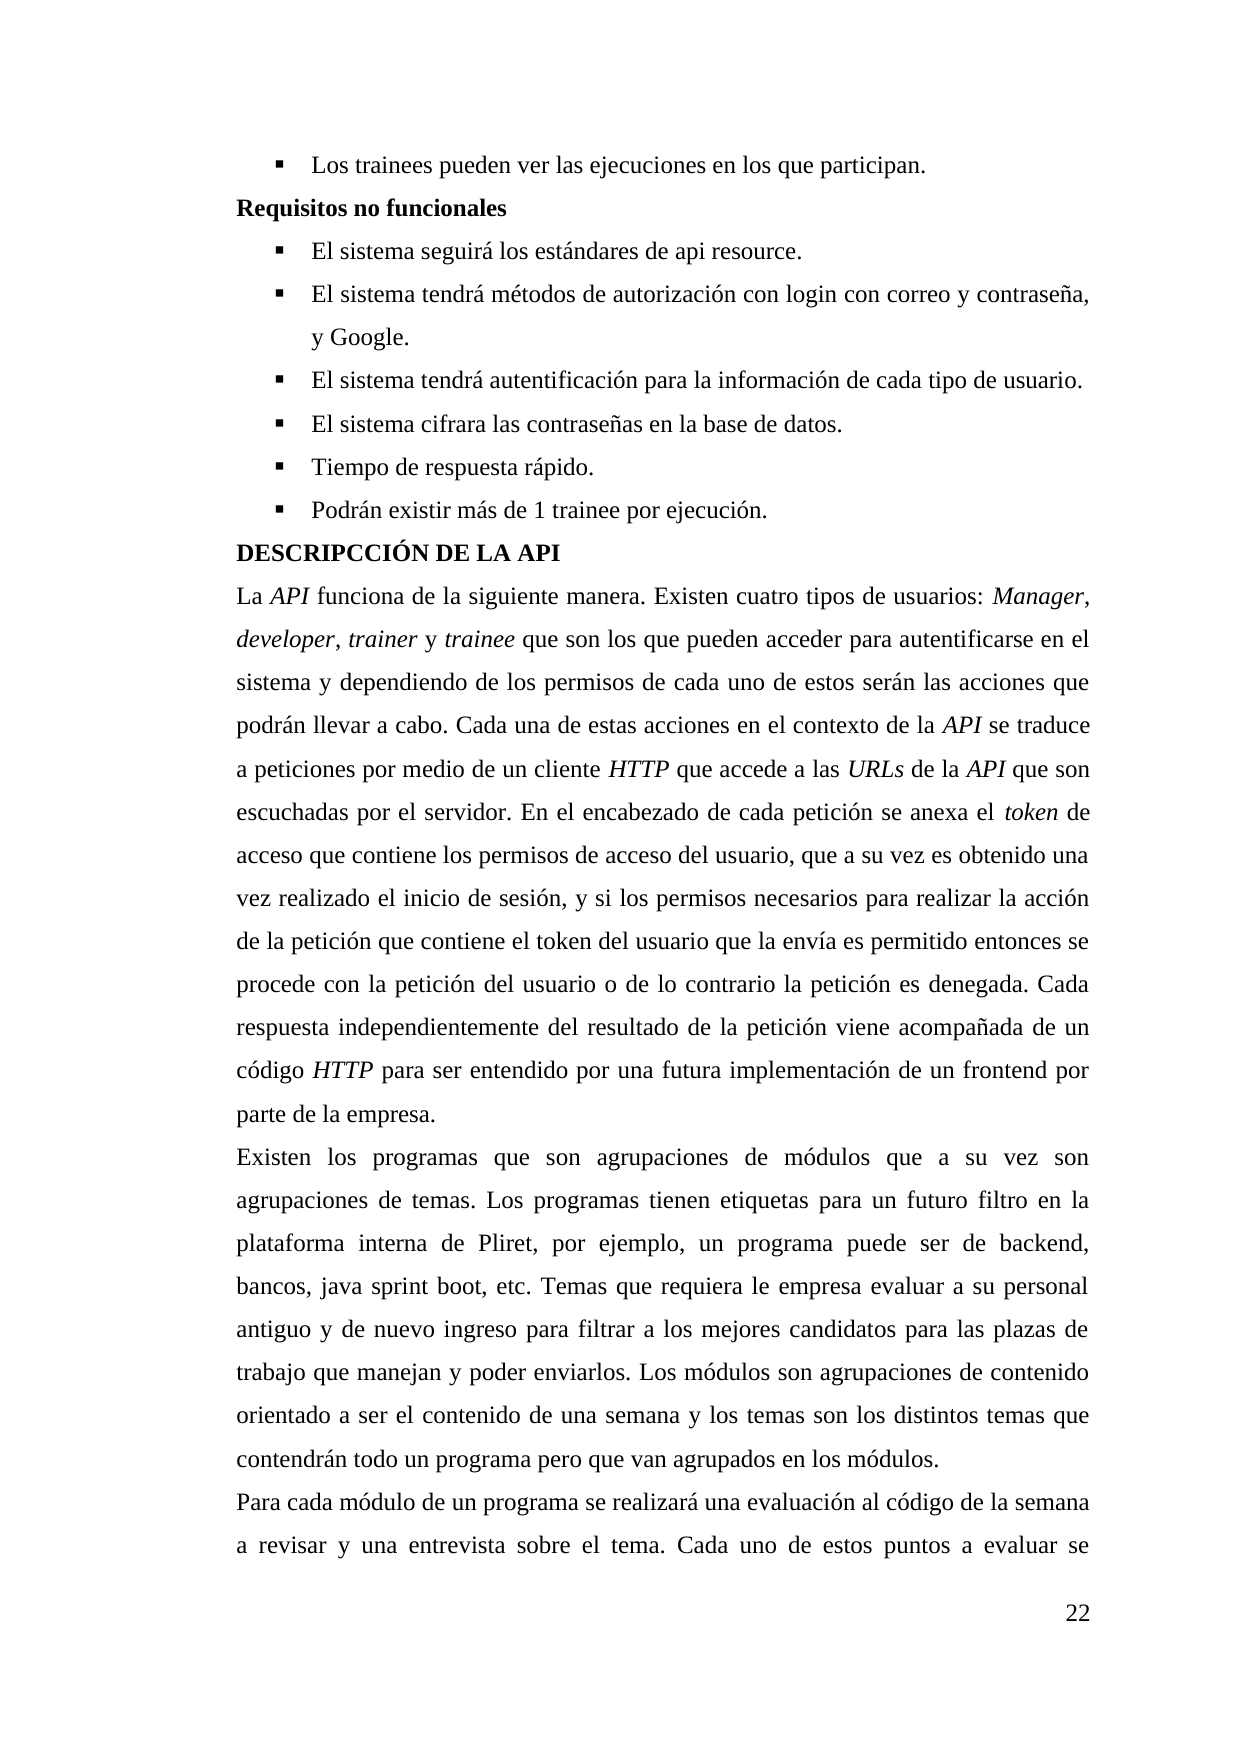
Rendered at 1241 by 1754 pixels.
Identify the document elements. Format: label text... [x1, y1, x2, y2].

list El sistema seguirá los estándares de api resource. [274, 236, 1090, 265]
list Tiempo de respuesta rápido. [274, 452, 1090, 481]
list El sistema tendrá métodos de autorización con login con correo y contraseña, y Google. [274, 279, 1090, 351]
list El sistema tendrá autentificación para la información de cada tipo de usuario. [274, 366, 1090, 394]
list Podrán existir más de 1 trainee por ejecución. [274, 495, 1090, 524]
subtitle Requisitos no funcionales [236, 193, 1090, 222]
list Los trainees pueden ver las ejecuciones en los que participan. [274, 150, 1090, 179]
text Existen los programas que son agrupaciones de módulos que a su vez son agrupaciones de temas. Los programas tienen etiquetas para un futuro filtro en la plataforma interna de Pliret, por ejemplo, un programa puede ser de backend, bancos, java sprint boot, etc. Temas que requiera le empresa evaluar a su personal antiguo y de nuevo ingreso para filtrar a los mejores candidatos para las plazas de trabajo que manejan y poder enviarlos. Los módulos son agrupaciones de contenido orientado a ser el contenido de una semana y los temas son los distintos temas que contendrán todo un programa pero que van agrupados en los módulos. [236, 1142, 1090, 1472]
subtitle DESCRIPCCIÓN DE LA API [236, 538, 1090, 567]
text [236, 1487, 1090, 1559]
text La API funciona de la siguiente manera. Existen cuatro tipos de usuarios: Manager, developer, trainer y trainee que son los que pueden acceder para autentificarse en el sistema y dependiendo de los permisos de cada uno de estos serán las acciones que podrán llevar a cabo. Cada una de estas acciones en el contexto de la API se traduce a peticiones por medio de un cliente HTTP que accede a las URLs de la API que son escuchadas por el servidor. En el encabezado de cada petición se anexa el token de acceso que contiene los permisos de acceso del usuario, que a su vez es obtenido una vez realizado el inicio de sesión, y si los permisos necesarios para realizar la acción de la petición que contiene el token del usuario que la envía es permitido entonces se procede con la petición del usuario o de lo contrario la petición es denegada. Cada respuesta independientemente del resultado de la petición viene acompañada de un código HTTP para ser entendido por una futura implementación de un frontend por parte de la empresa. [236, 581, 1090, 1127]
list El sistema cifrara las contraseñas en la base de datos. [274, 409, 1090, 437]
